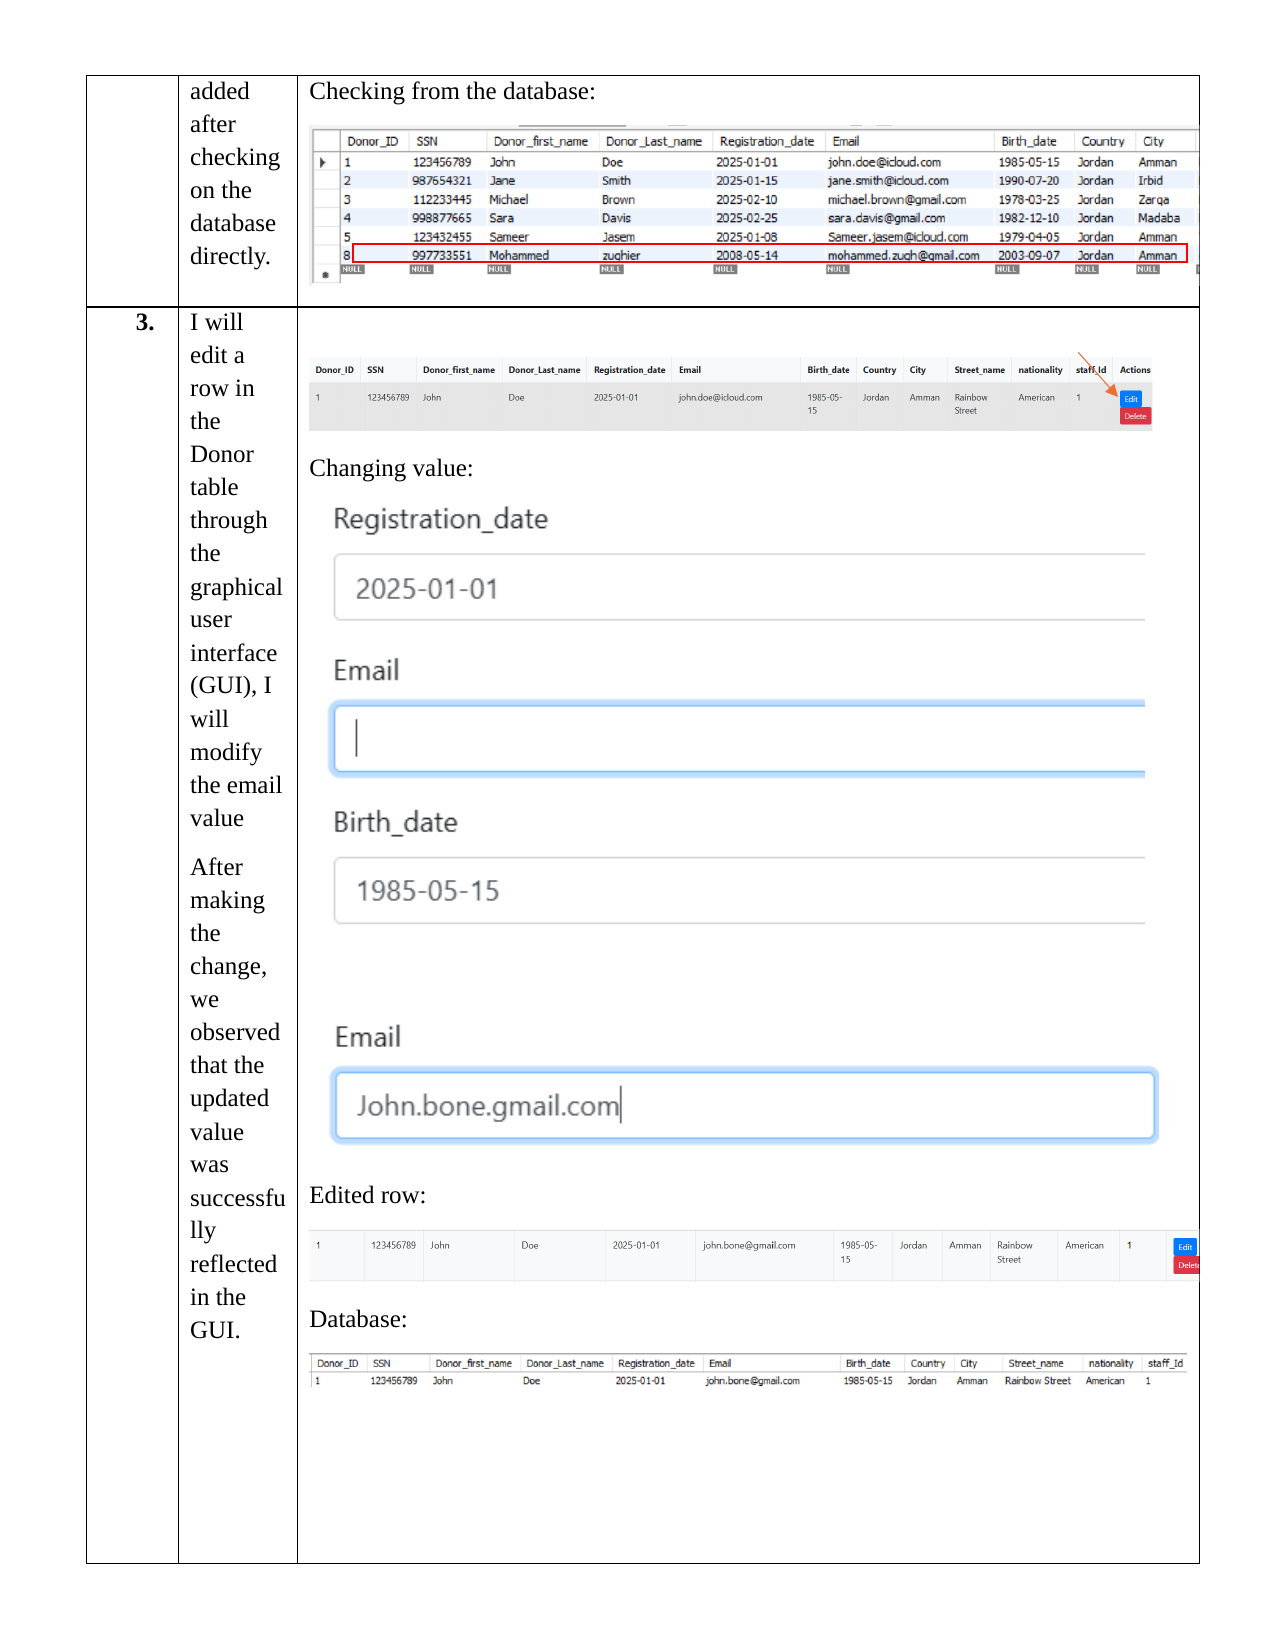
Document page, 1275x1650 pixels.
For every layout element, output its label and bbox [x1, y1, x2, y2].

table_cell [87, 76, 178, 306]
table_cell [87, 308, 178, 1563]
picture [309, 1011, 1160, 1158]
table_cell [179, 308, 297, 1563]
picture [309, 125, 1200, 286]
table_cell [298, 308, 1199, 1563]
picture [309, 357, 1153, 431]
picture [309, 1229, 1200, 1282]
picture [309, 502, 1145, 940]
table_cell [179, 76, 297, 306]
picture [309, 1353, 1187, 1387]
table_cell [298, 76, 1199, 306]
